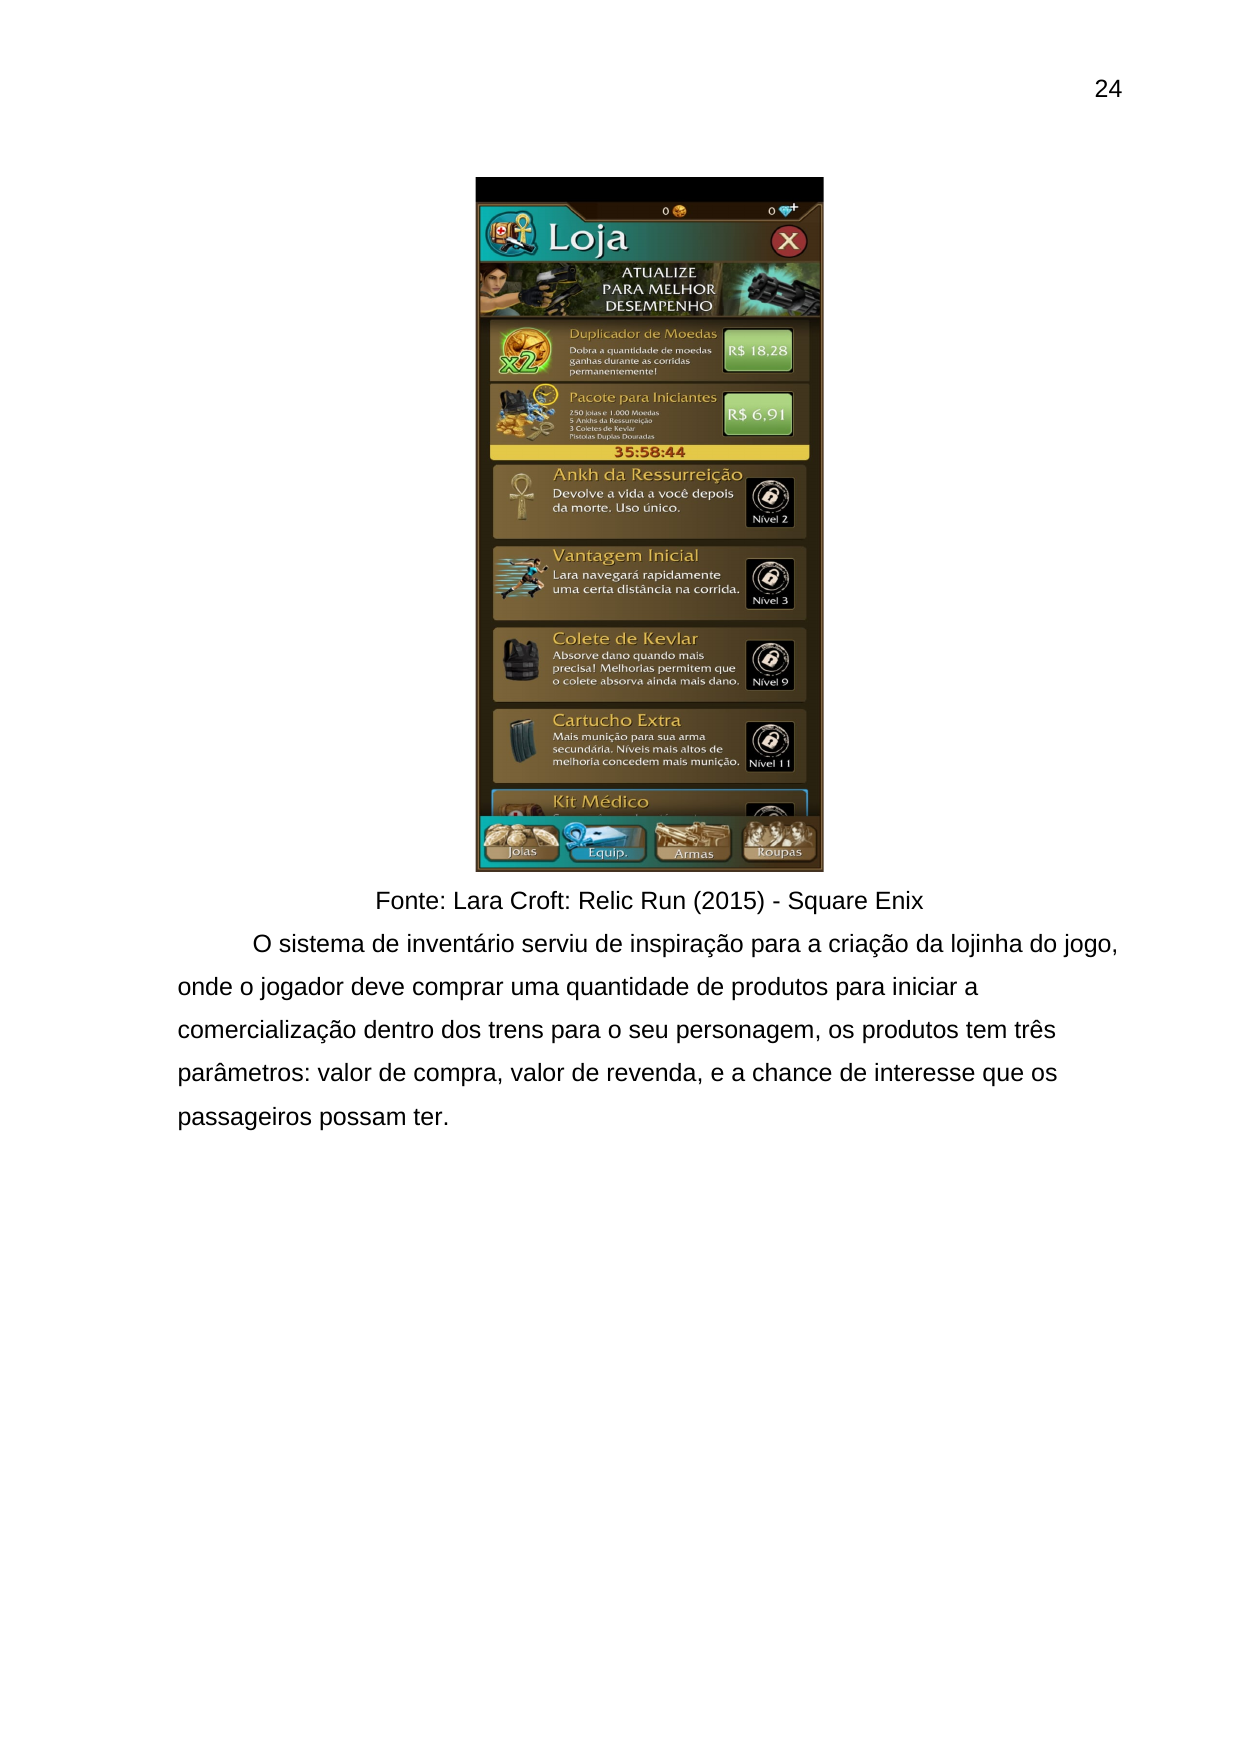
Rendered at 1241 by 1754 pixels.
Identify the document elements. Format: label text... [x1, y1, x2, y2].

text O sistema de inventário serviu de inspiração para a criação da lojinha do jogo, onde o jogador deve comprar uma quantidade de produtos para iniciar a comercialização dentro dos trens para o seu personagem, os produtos tem três parâmetros: valor de compra, valor de revenda, e a chance de interesse que os passageiros possam ter. [177, 929, 1122, 1130]
text Fonte: Lara Croft: Relic Run (2015) - Square Enix [177, 886, 1122, 915]
picture [475, 177, 824, 872]
